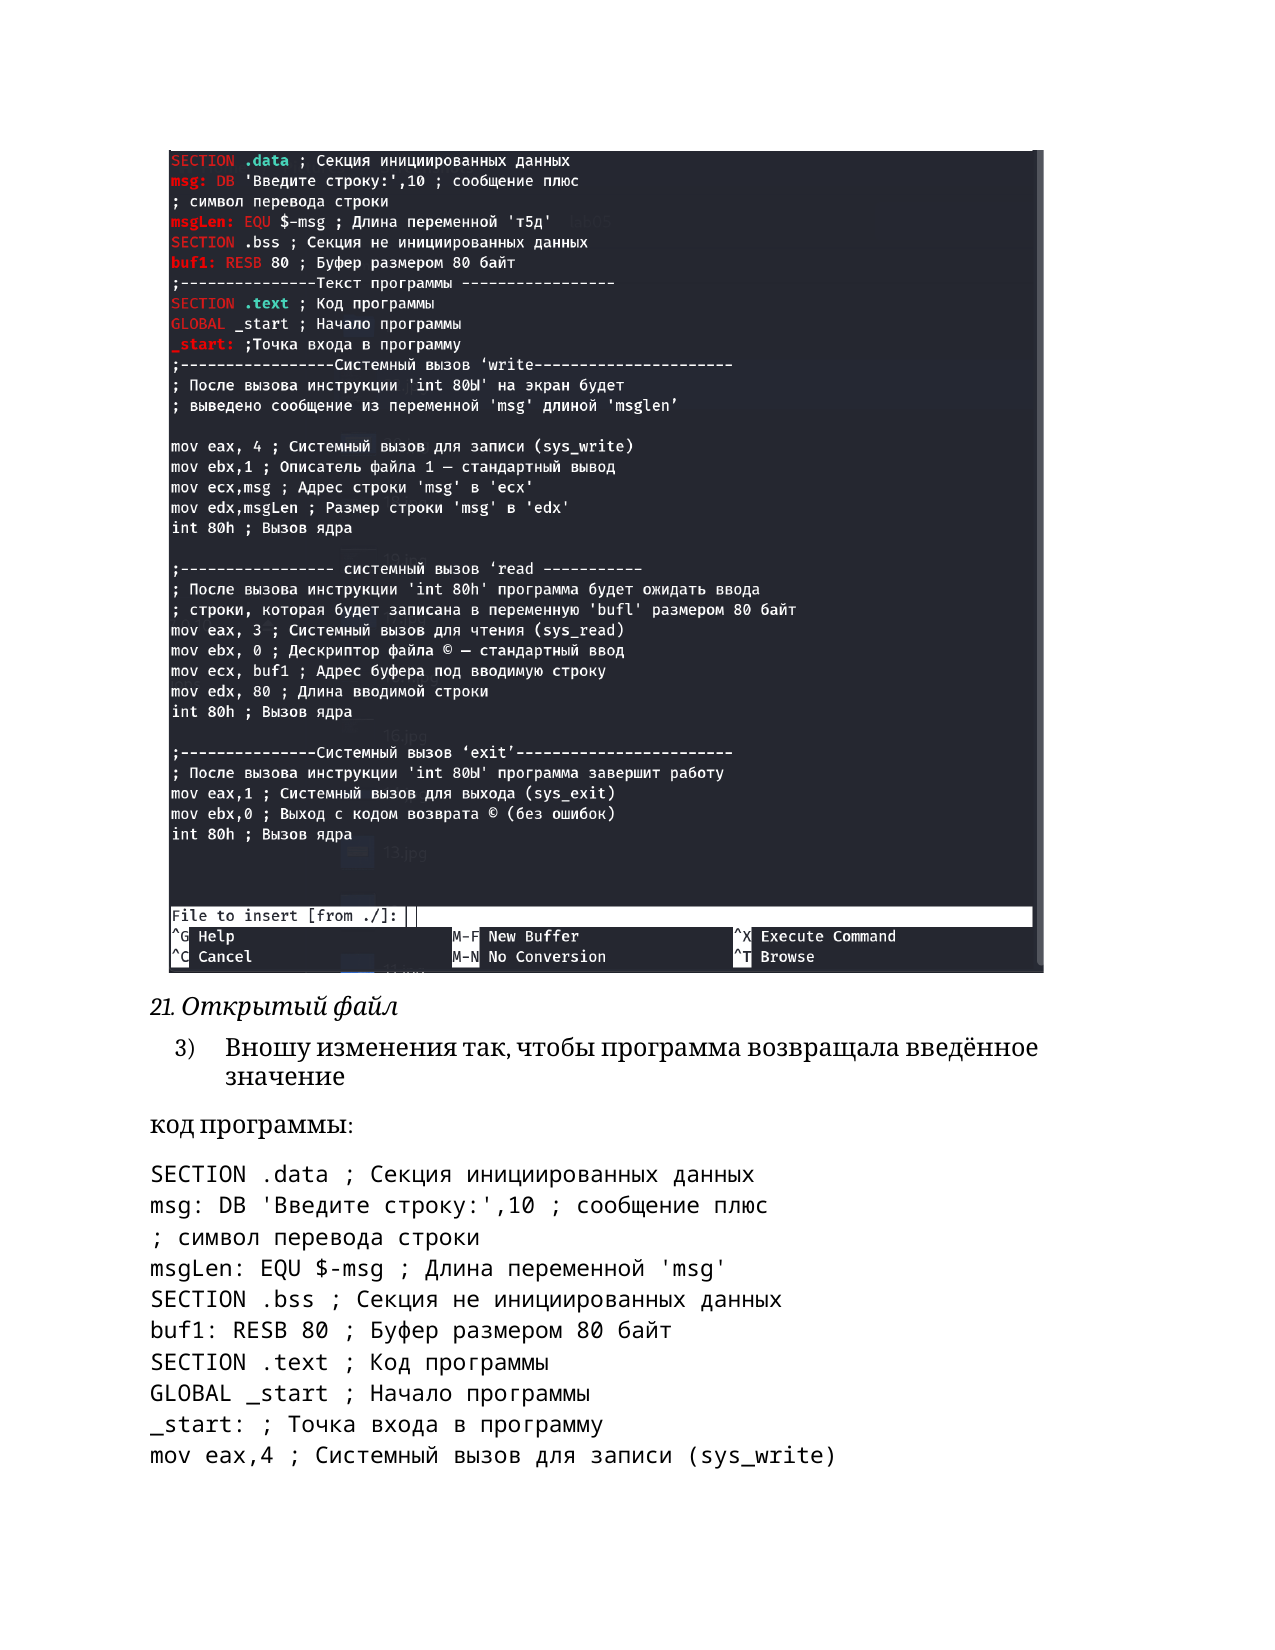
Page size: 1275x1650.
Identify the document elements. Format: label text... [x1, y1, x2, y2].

list Вношу изменения так, чтобы программа возвращала введённое значение [175, 1034, 1125, 1092]
picture [168, 150, 1044, 973]
text 21. Открытый файл [150, 993, 1125, 1022]
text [150, 1158, 1125, 1471]
text код программы: [150, 1111, 1125, 1139]
